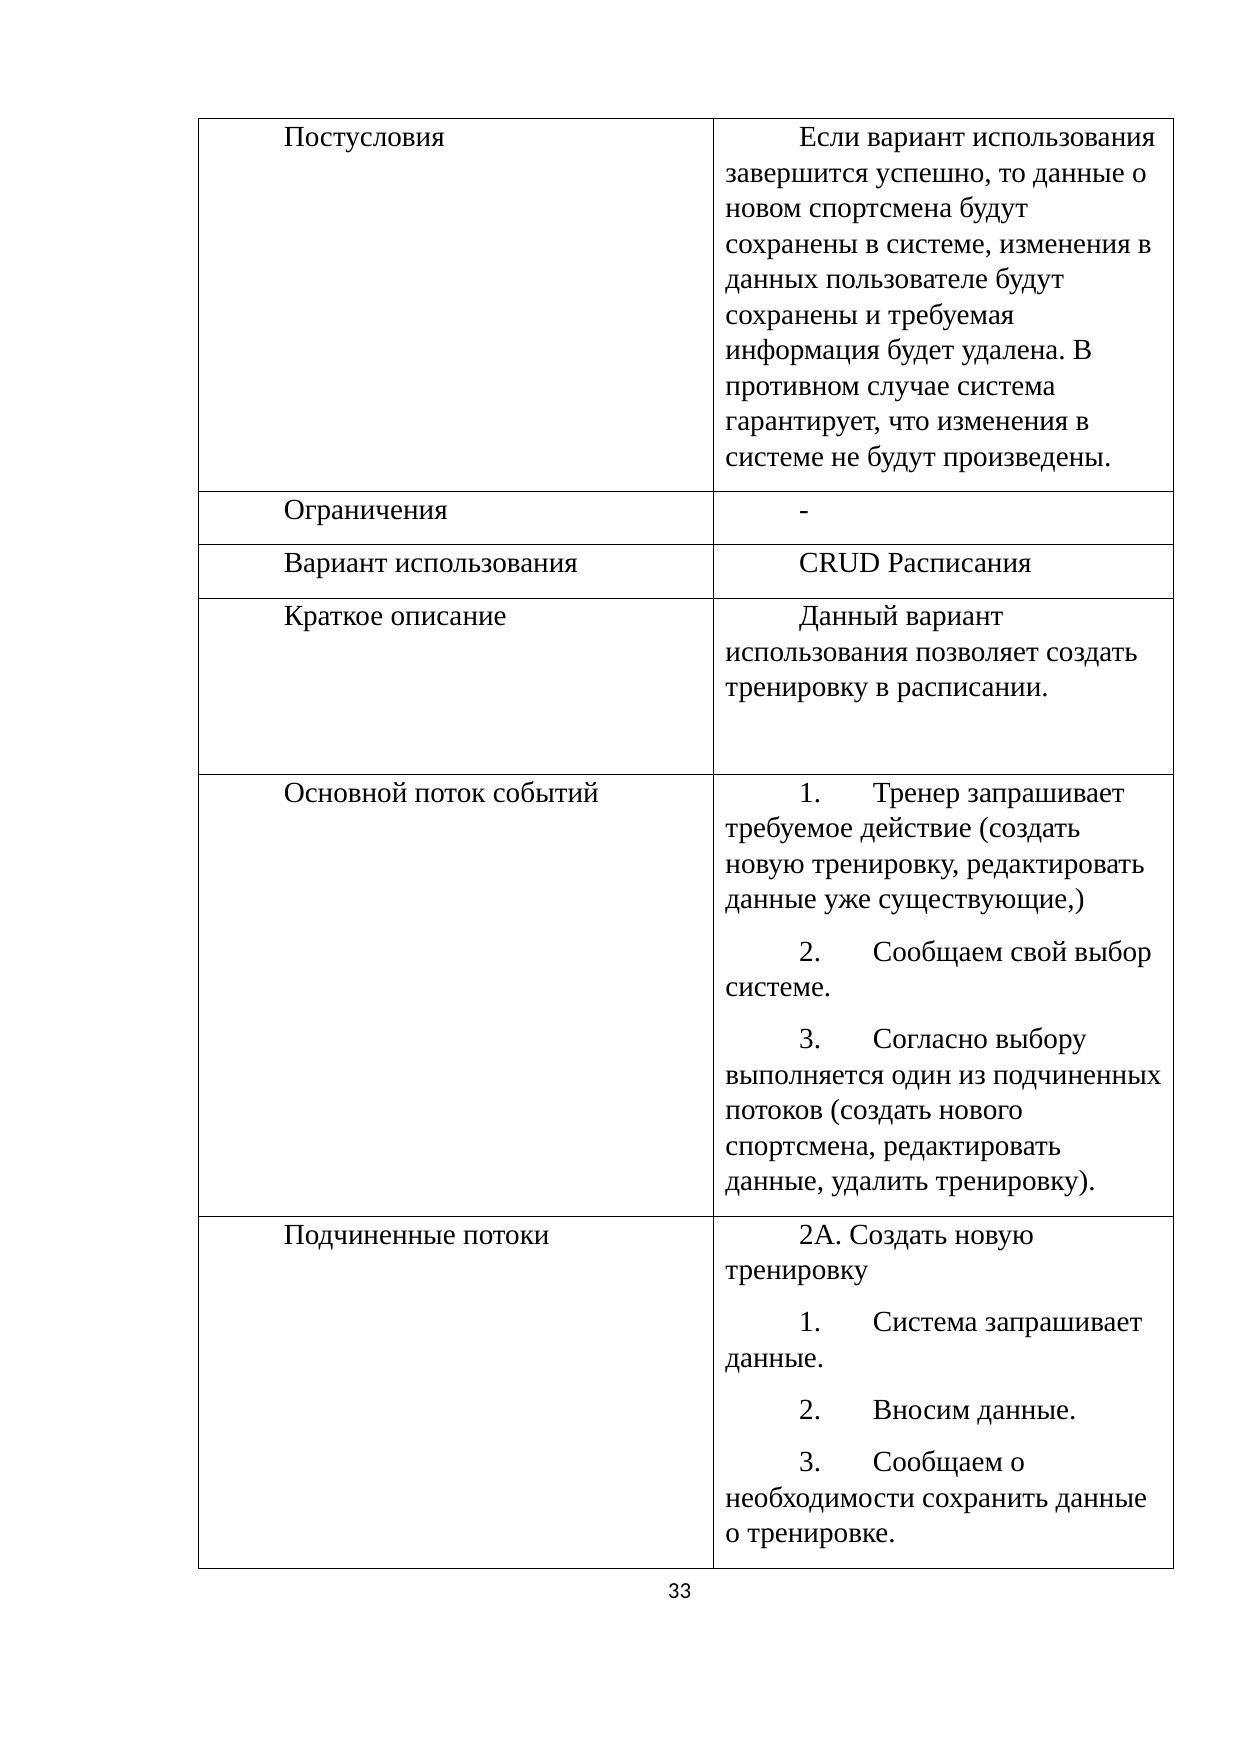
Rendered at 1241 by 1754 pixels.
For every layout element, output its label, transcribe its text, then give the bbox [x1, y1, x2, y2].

table_cell CRUD Расписания [714, 545, 1173, 597]
table_cell Ограничения [199, 492, 713, 544]
table_cell Основной поток событий [199, 775, 713, 1216]
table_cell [714, 1217, 1173, 1568]
table_cell - [714, 492, 1173, 544]
table_cell Тренер запрашивает требуемое действие (создать новую тренировку, редактировать данные уже существующие,) Сообщаем свой выбор системе. Согласно выбору выполняется один из подчиненных потоков (создать нового спортсмена, редактировать данные, удалить тренировку). [714, 775, 1173, 1216]
table_cell Постусловия [199, 119, 713, 491]
table_cell Подчиненные потоки [199, 1217, 713, 1568]
table_cell Если вариант использования завершится успешно, то данные о новом спортсмена будут сохранены в системе, изменения в данных пользователе будут сохранены и требуемая информация будет удалена. В противном случае система гарантирует, что изменения в системе не будут произведены. [714, 119, 1173, 491]
table_cell Данный вариант использования позволяет создать тренировку в расписании. [714, 599, 1173, 774]
table_cell Вариант использования [199, 545, 713, 597]
table_cell Краткое описание [199, 599, 713, 774]
